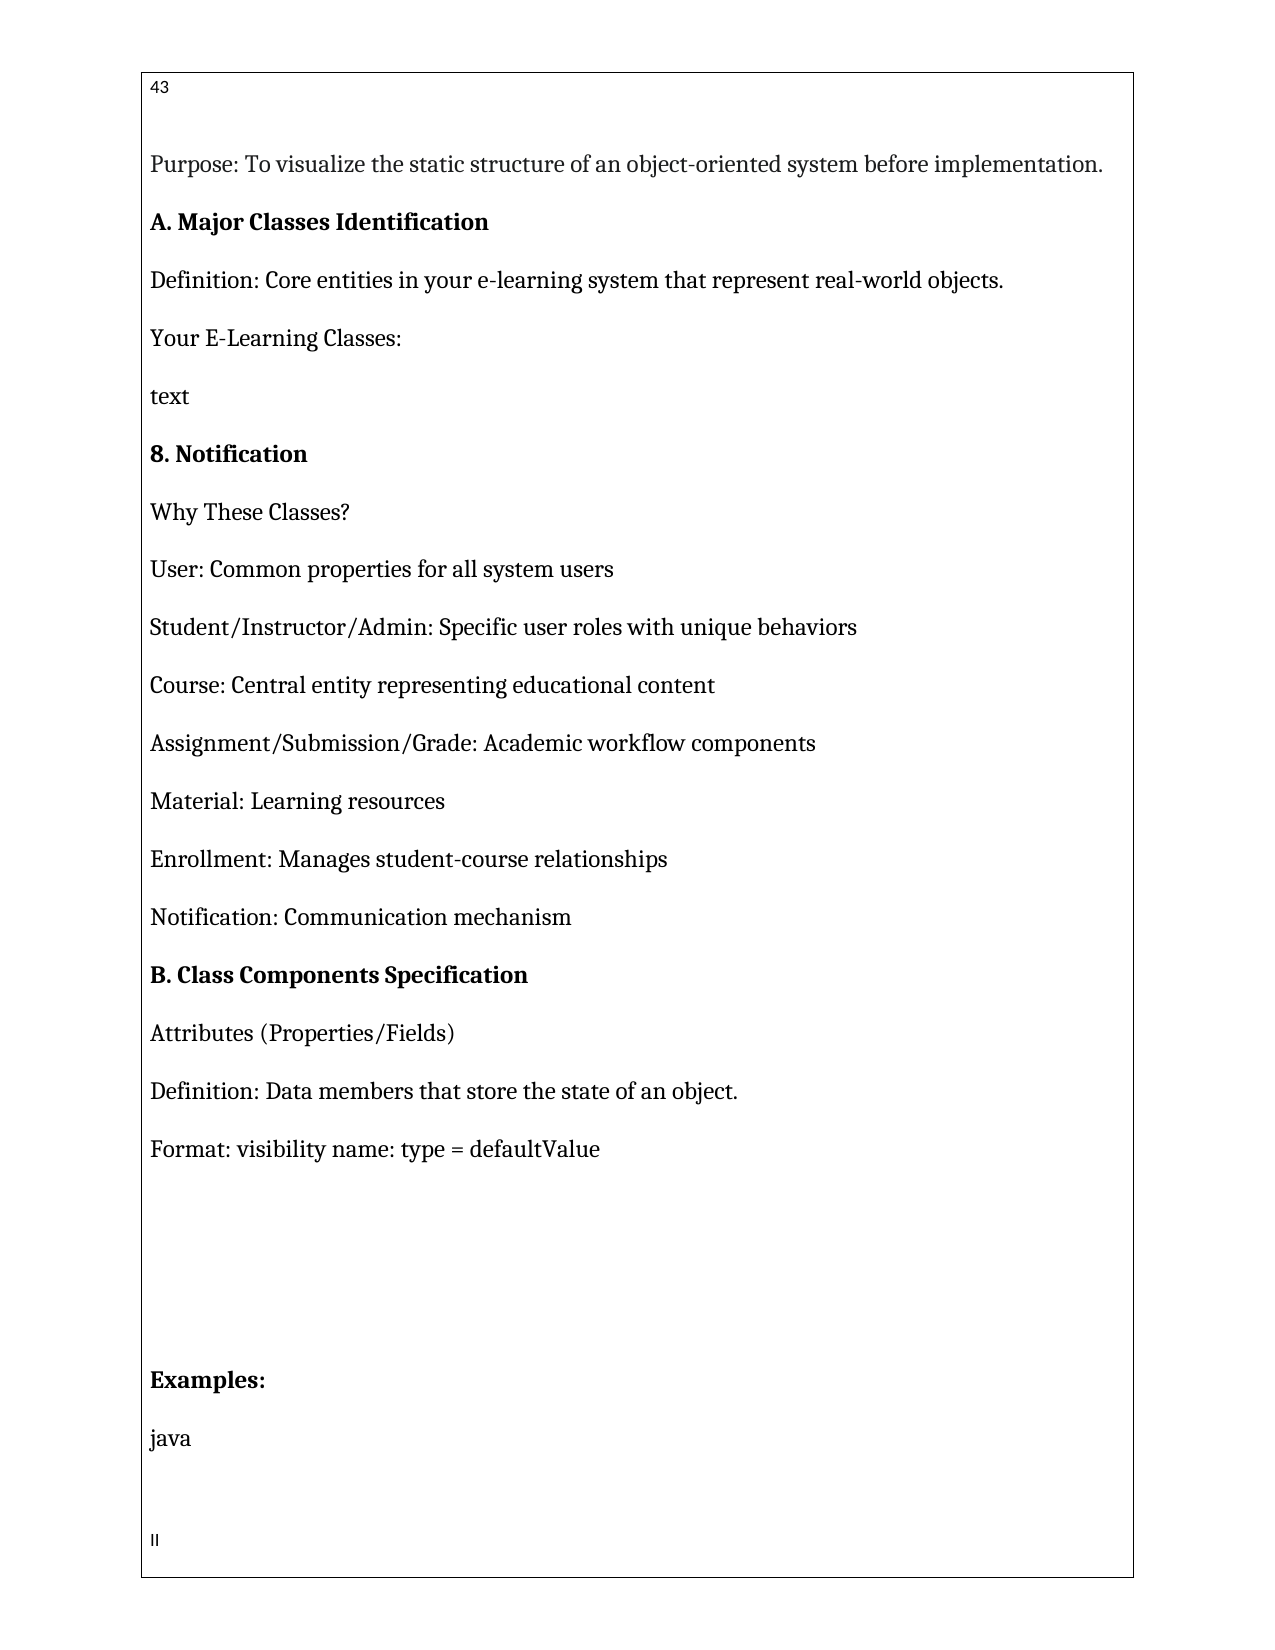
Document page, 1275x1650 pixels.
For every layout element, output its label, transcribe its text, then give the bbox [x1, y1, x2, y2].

text Format: visibility name: type = defaultValue [150, 1134, 1125, 1163]
text 8. Notification [150, 439, 1125, 468]
text java [150, 1424, 1125, 1453]
text Assignment/Submission/Grade: Academic workflow components [150, 729, 1125, 758]
text Student/Instructor/Admin: Specific user roles with unique behaviors [150, 613, 1125, 642]
text Examples: [150, 1366, 1125, 1395]
text Why These Classes? [150, 497, 1125, 526]
text A. Major Classes Identification [150, 208, 1125, 237]
text User: Common properties for all system users [150, 555, 1125, 584]
text Enrollment: Manages student-course relationships [150, 845, 1125, 874]
text Material: Learning resources [150, 787, 1125, 816]
text Definition: Data members that store the state of an object. [150, 1077, 1125, 1105]
text Notification: Communication mechanism [150, 903, 1125, 932]
text B. Class Components Specification [150, 961, 1125, 989]
text Definition: Core entities in your e-learning system that represent real-world objects. [150, 266, 1125, 294]
text Purpose: To visualize the static structure of an object-oriented system before implementation. [150, 150, 1125, 179]
text text [150, 382, 1125, 410]
text Course: Central entity representing educational content [150, 671, 1125, 700]
text Attributes (Properties/Fields) [150, 1019, 1125, 1047]
text Your E-Learning Classes: [150, 324, 1125, 352]
